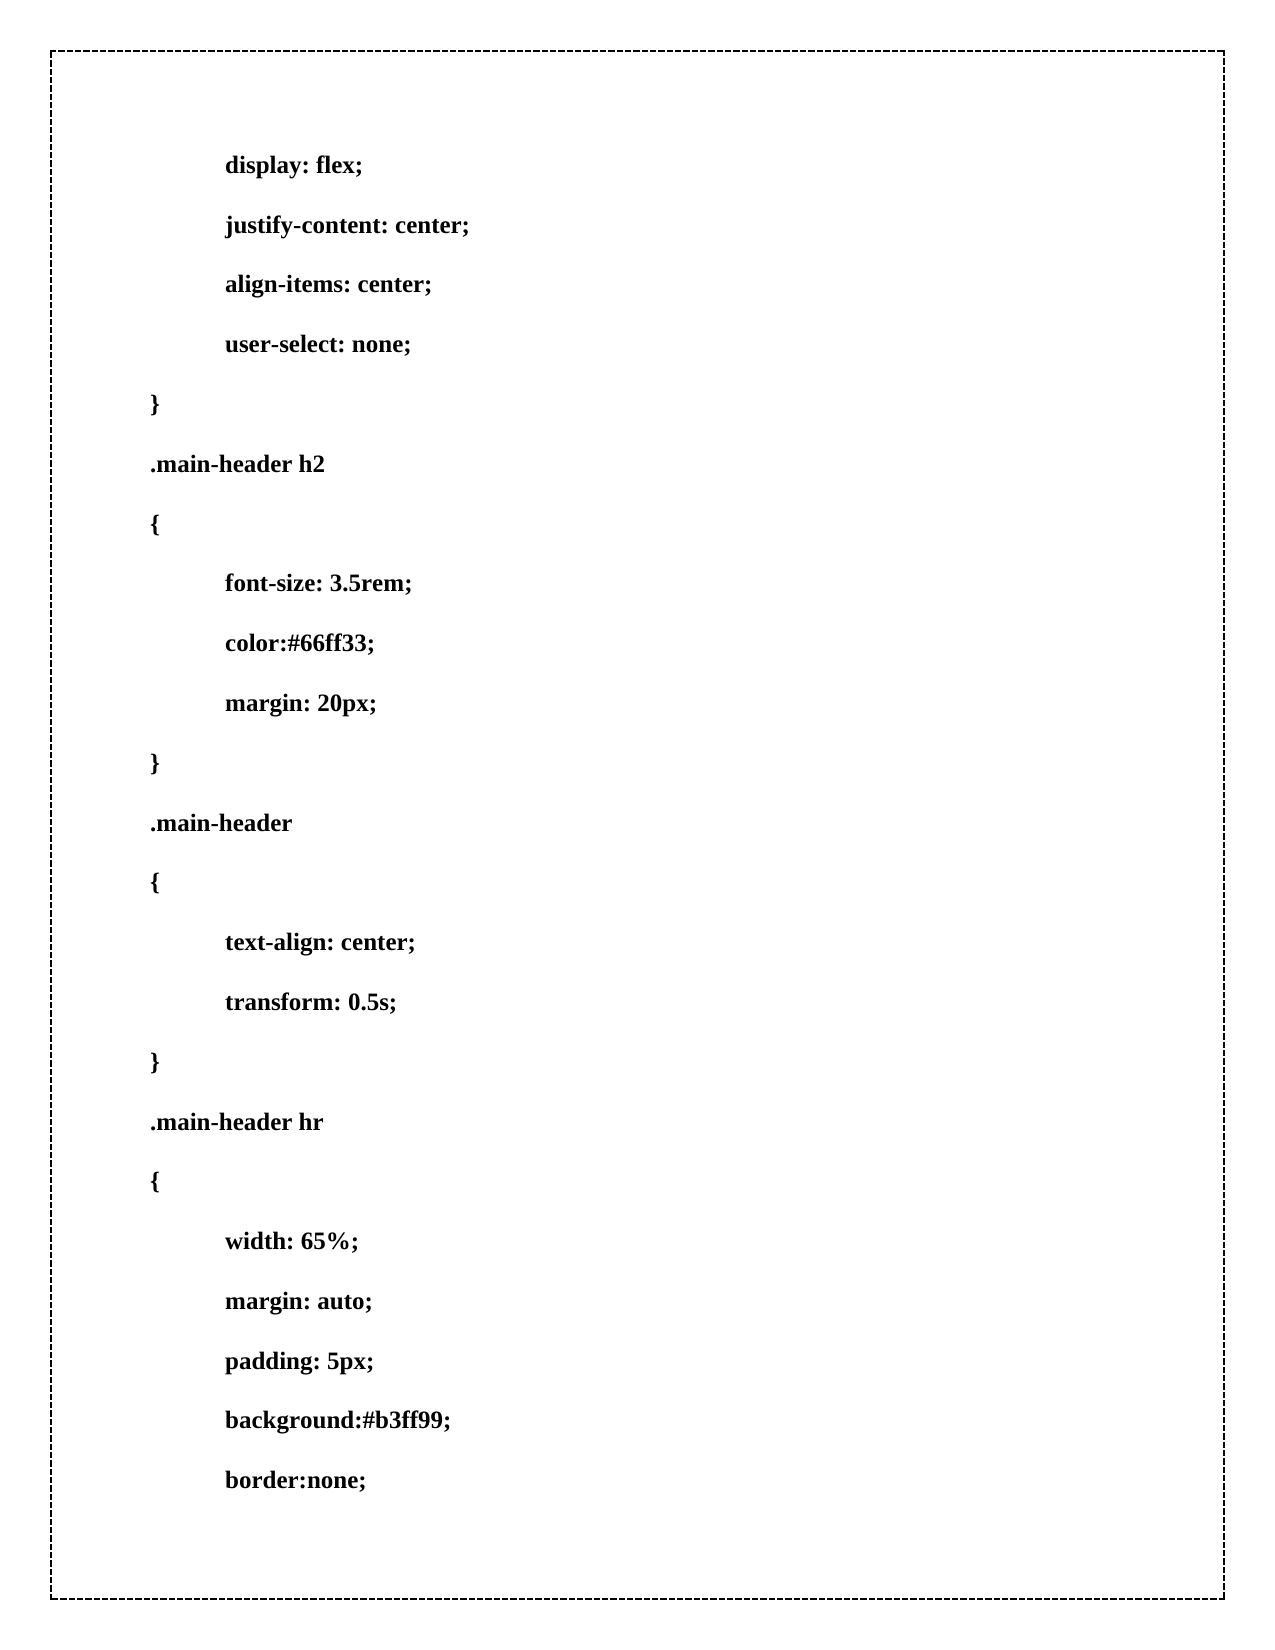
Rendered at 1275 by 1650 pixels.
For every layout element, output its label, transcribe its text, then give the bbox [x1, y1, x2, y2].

text padding: 5px; [150, 1346, 1125, 1374]
text border:none; [150, 1465, 1125, 1494]
text text-align: center; [150, 927, 1125, 956]
text justify-content: center; [150, 210, 1125, 238]
text background:#b3ff99; [150, 1406, 1125, 1434]
text .main-header [150, 808, 1125, 836]
text margin: 20px; [150, 688, 1125, 717]
text margin: auto; [150, 1286, 1125, 1315]
text font-size: 3.5rem; [150, 568, 1125, 597]
text .main-header h2 [150, 449, 1125, 478]
text color:#66ff33; [150, 628, 1125, 657]
text user-select: none; [150, 329, 1125, 358]
text transform: 0.5s; [150, 987, 1125, 1016]
text } [150, 1047, 1125, 1076]
text } [150, 748, 1125, 777]
text display: flex; [150, 150, 1125, 179]
text .main-header hr [150, 1107, 1125, 1135]
text { [150, 867, 1125, 896]
text { [150, 509, 1125, 537]
text { [150, 1166, 1125, 1195]
text } [150, 389, 1125, 418]
text width: 65%; [150, 1226, 1125, 1255]
text align-items: center; [150, 269, 1125, 298]
